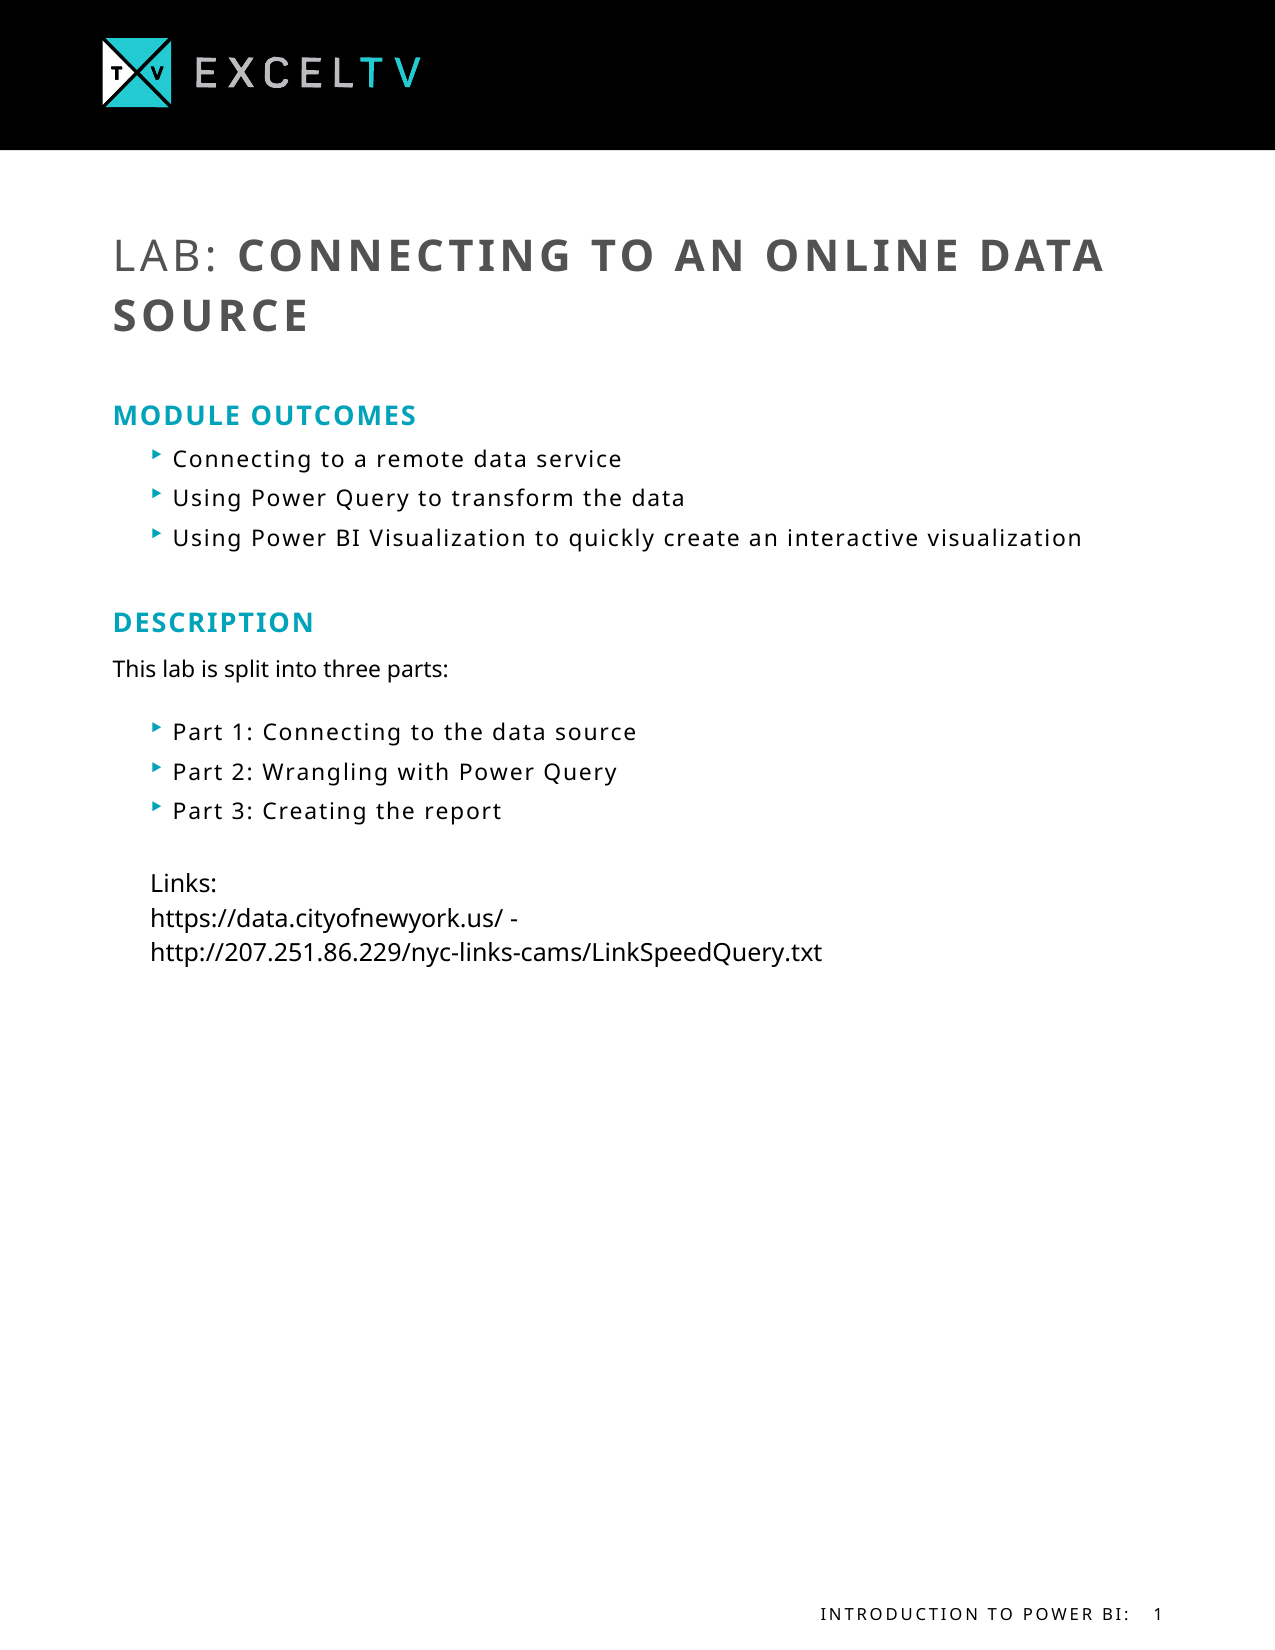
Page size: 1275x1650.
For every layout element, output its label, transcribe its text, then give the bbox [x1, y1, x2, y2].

text This lab is split into three parts: [112, 653, 1162, 684]
picture [102, 38, 421, 108]
text https://data.cityofnewyork.us/ - http://207.251.86.229/nyc-links-cams/LinkSpeedQuery.txt [150, 900, 1162, 968]
text Links: [150, 866, 1162, 900]
list Part 2: Wrangling with Power Query [150, 758, 1162, 785]
list Part 1: Connecting to the data source [150, 719, 1162, 746]
list Part 3: Creating the report [150, 798, 1162, 825]
subtitle Lab: connecting to an online data source [112, 225, 1162, 344]
list Connecting to a remote data service [150, 446, 1162, 473]
subtitle Module outcomes [112, 396, 1162, 433]
list Using Power Query to transform the data [150, 485, 1162, 512]
subtitle Description [112, 604, 1162, 641]
list Using Power BI Visualization to quickly create an interactive visualization [150, 525, 1162, 552]
